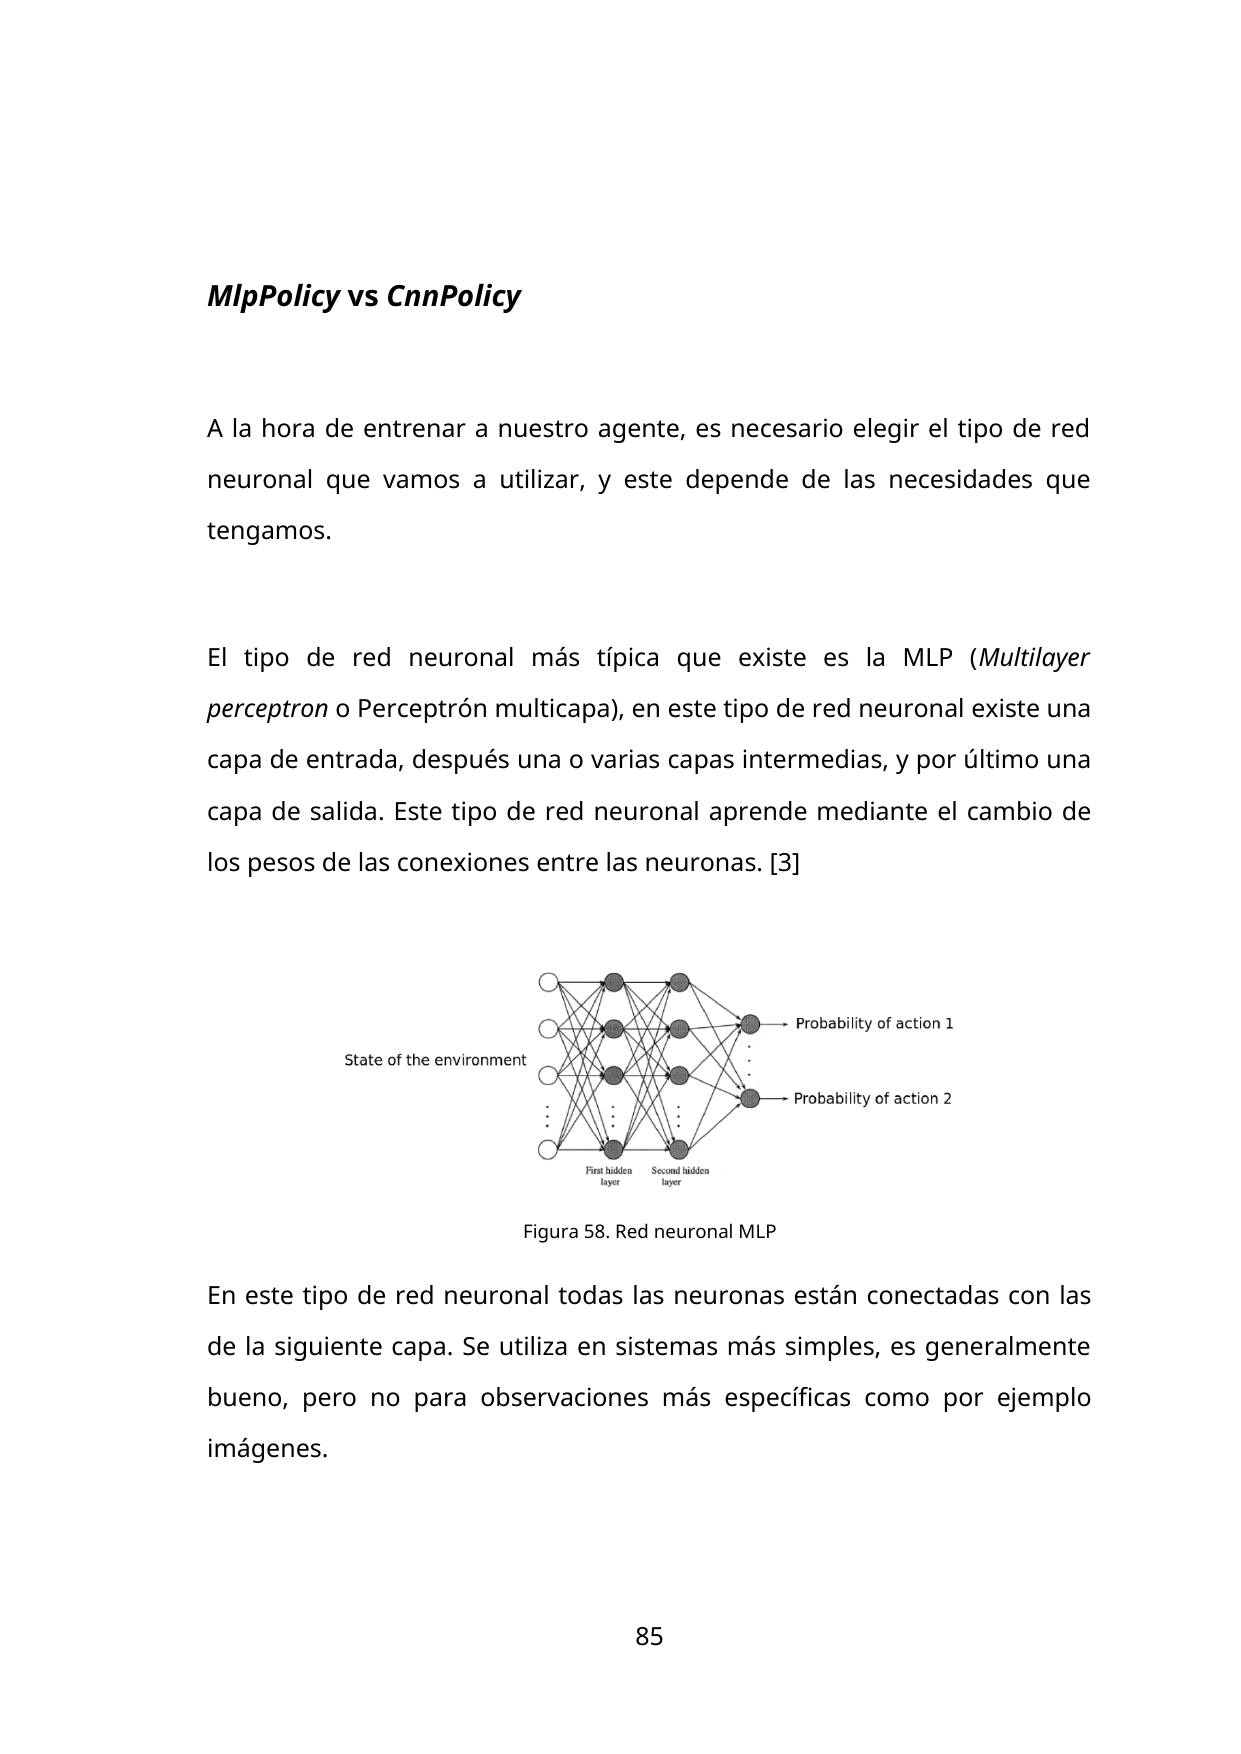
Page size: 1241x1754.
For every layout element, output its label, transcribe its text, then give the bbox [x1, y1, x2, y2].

text En este tipo de red neuronal todas las neuronas están conectadas con las de la siguiente capa. Se utiliza en sistemas más simples, es generalmente bueno, pero no para observaciones más específicas como por ejemplo imágenes. [207, 1277, 1092, 1465]
picture [344, 971, 955, 1189]
text Figura 58. Red neuronal MLP [207, 1218, 1092, 1244]
text A la hora de entrenar a nuestro agente, es necesario elegir el tipo de red neuronal que vamos a utilizar, y este depende de las necesidades que tengamos. [207, 411, 1092, 547]
text MlpPolicy vs CnnPolicy [207, 275, 1092, 315]
text El tipo de red neuronal más típica que existe es la MLP (Multilayer perceptron o Perceptrón multicapa), en este tipo de red neuronal existe una capa de entrada, después una o varias capas intermedias, y por último una capa de salida. Este tipo de red neuronal aprende mediante el cambio de los pesos de las conexiones entre las neuronas. [3] [207, 640, 1092, 878]
